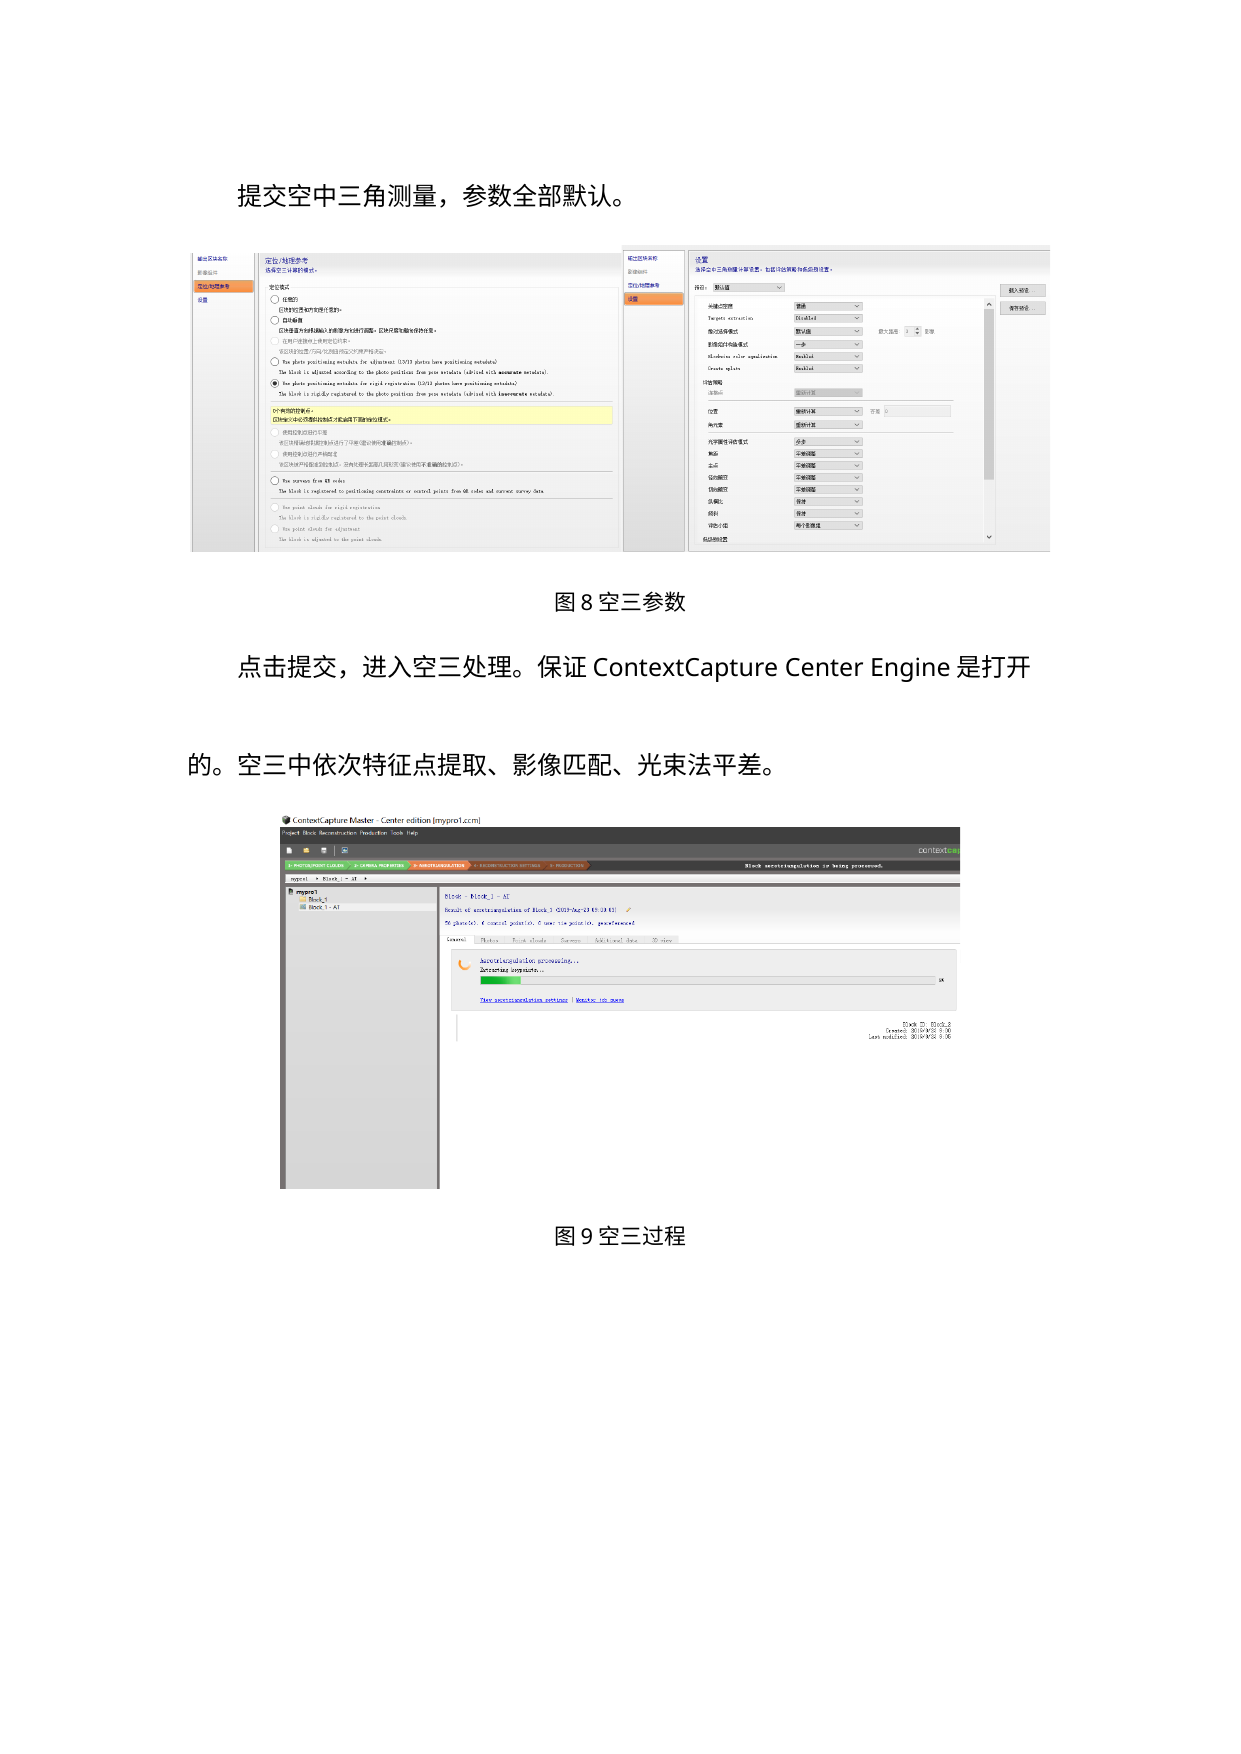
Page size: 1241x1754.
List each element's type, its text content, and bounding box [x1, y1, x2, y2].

picture [280, 813, 961, 1189]
picture [190, 245, 1051, 552]
text 图8 空三参数 [187, 585, 1053, 617]
text 点击提交，进入空三处理。保证ContextCapture Center Engine是打开的。空三中依次特征点提取、影像匹配、光束法平差。 [187, 633, 1053, 796]
text 提交空中三角测量，参数全部默认。 [187, 162, 1053, 227]
text 图9 空三过程 [187, 1219, 1053, 1251]
